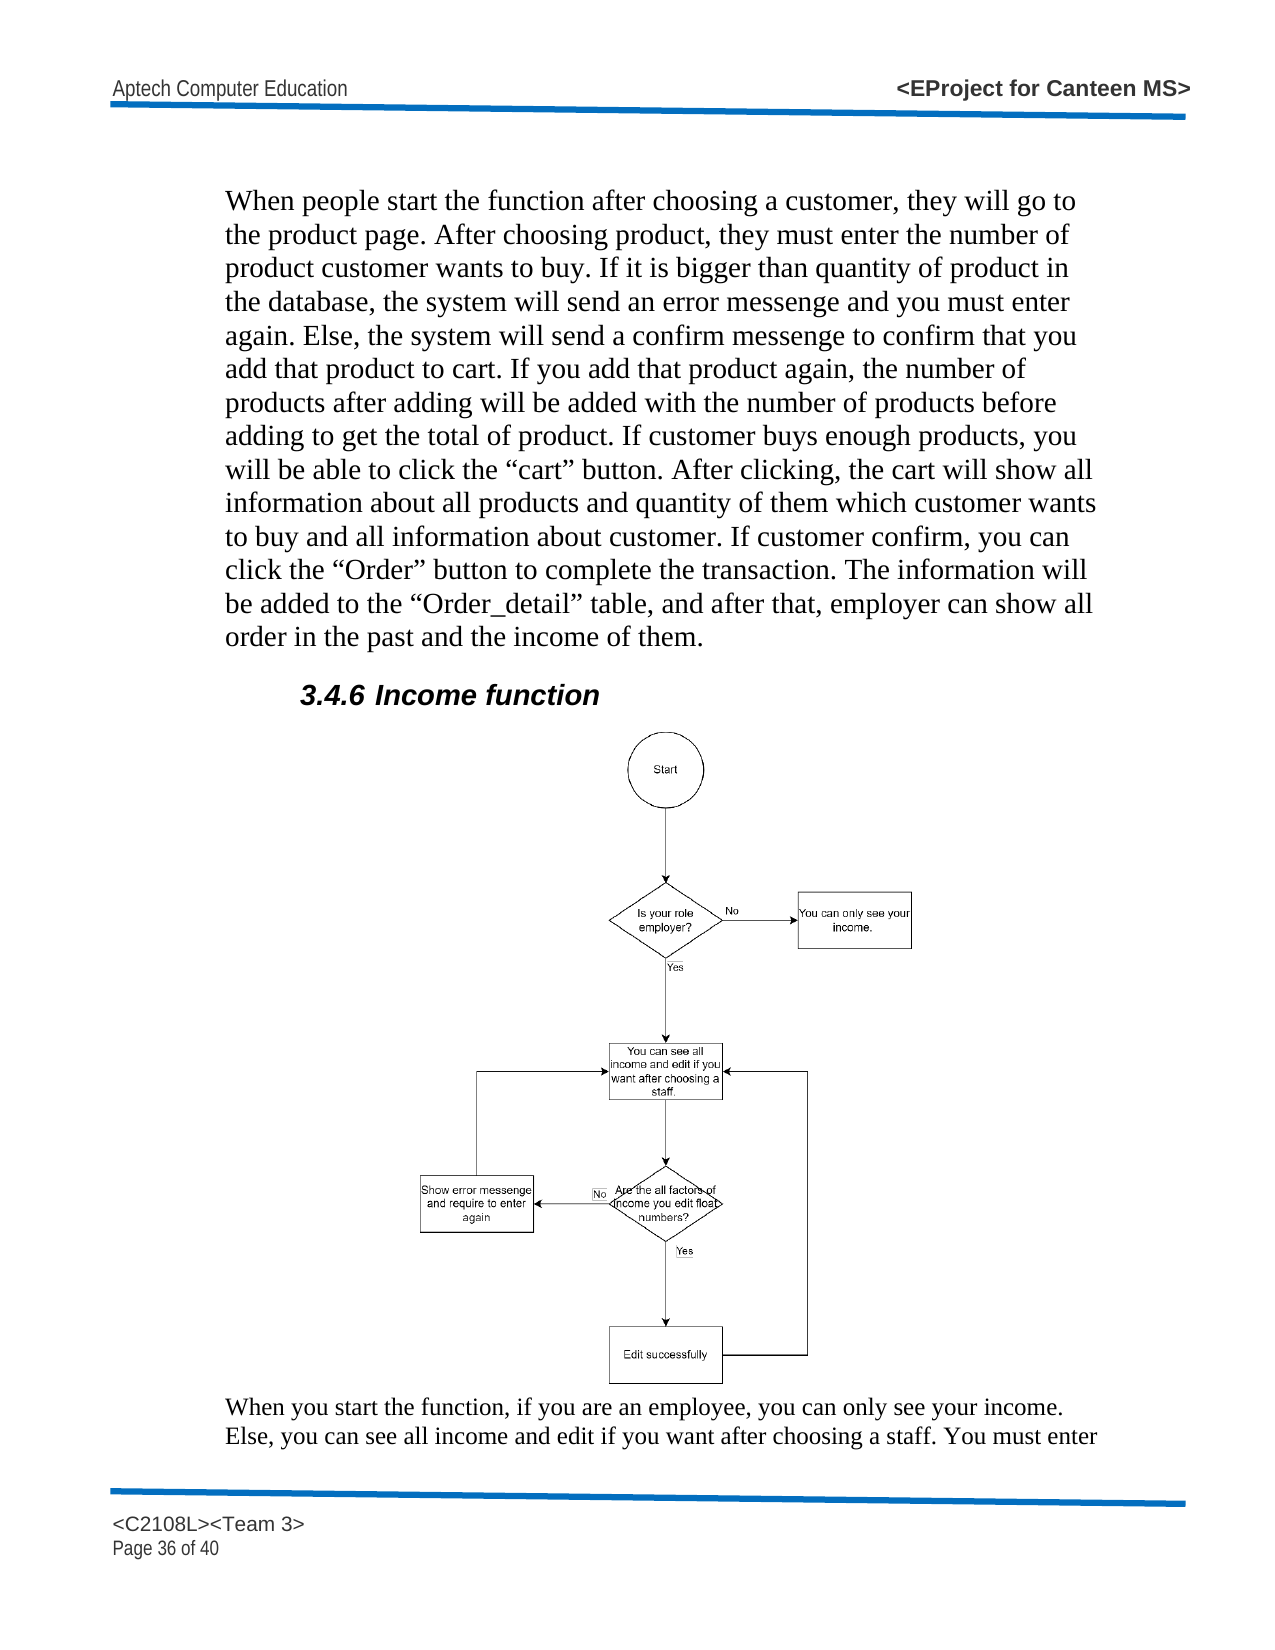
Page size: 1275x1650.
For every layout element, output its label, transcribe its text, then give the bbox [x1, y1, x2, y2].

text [225, 1392, 1106, 1450]
picture [410, 722, 921, 1393]
subtitle Income function [300, 678, 1106, 712]
text When people start the function after choosing a customer, they will go to the product page. After choosing product, they must enter the number of product customer wants to buy. If it is bigger than quantity of product in the database, the system will send an error messenge and you must enter again. Else, the system will send a confirm messenge to confirm that you add that product to cart. If you add that product again, the number of products after adding will be added with the number of products before adding to get the total of product. If customer buys enough products, you will be able to click the “cart” button. After clicking, the cart will show all information about all products and quantity of them which customer wants to buy and all information about customer. If customer confirm, you can click the “Order” button to complete the transaction. The information will be added to the “Order_detail” table, and after that, employer can show all order in the past and the income of them. [225, 183, 1106, 653]
